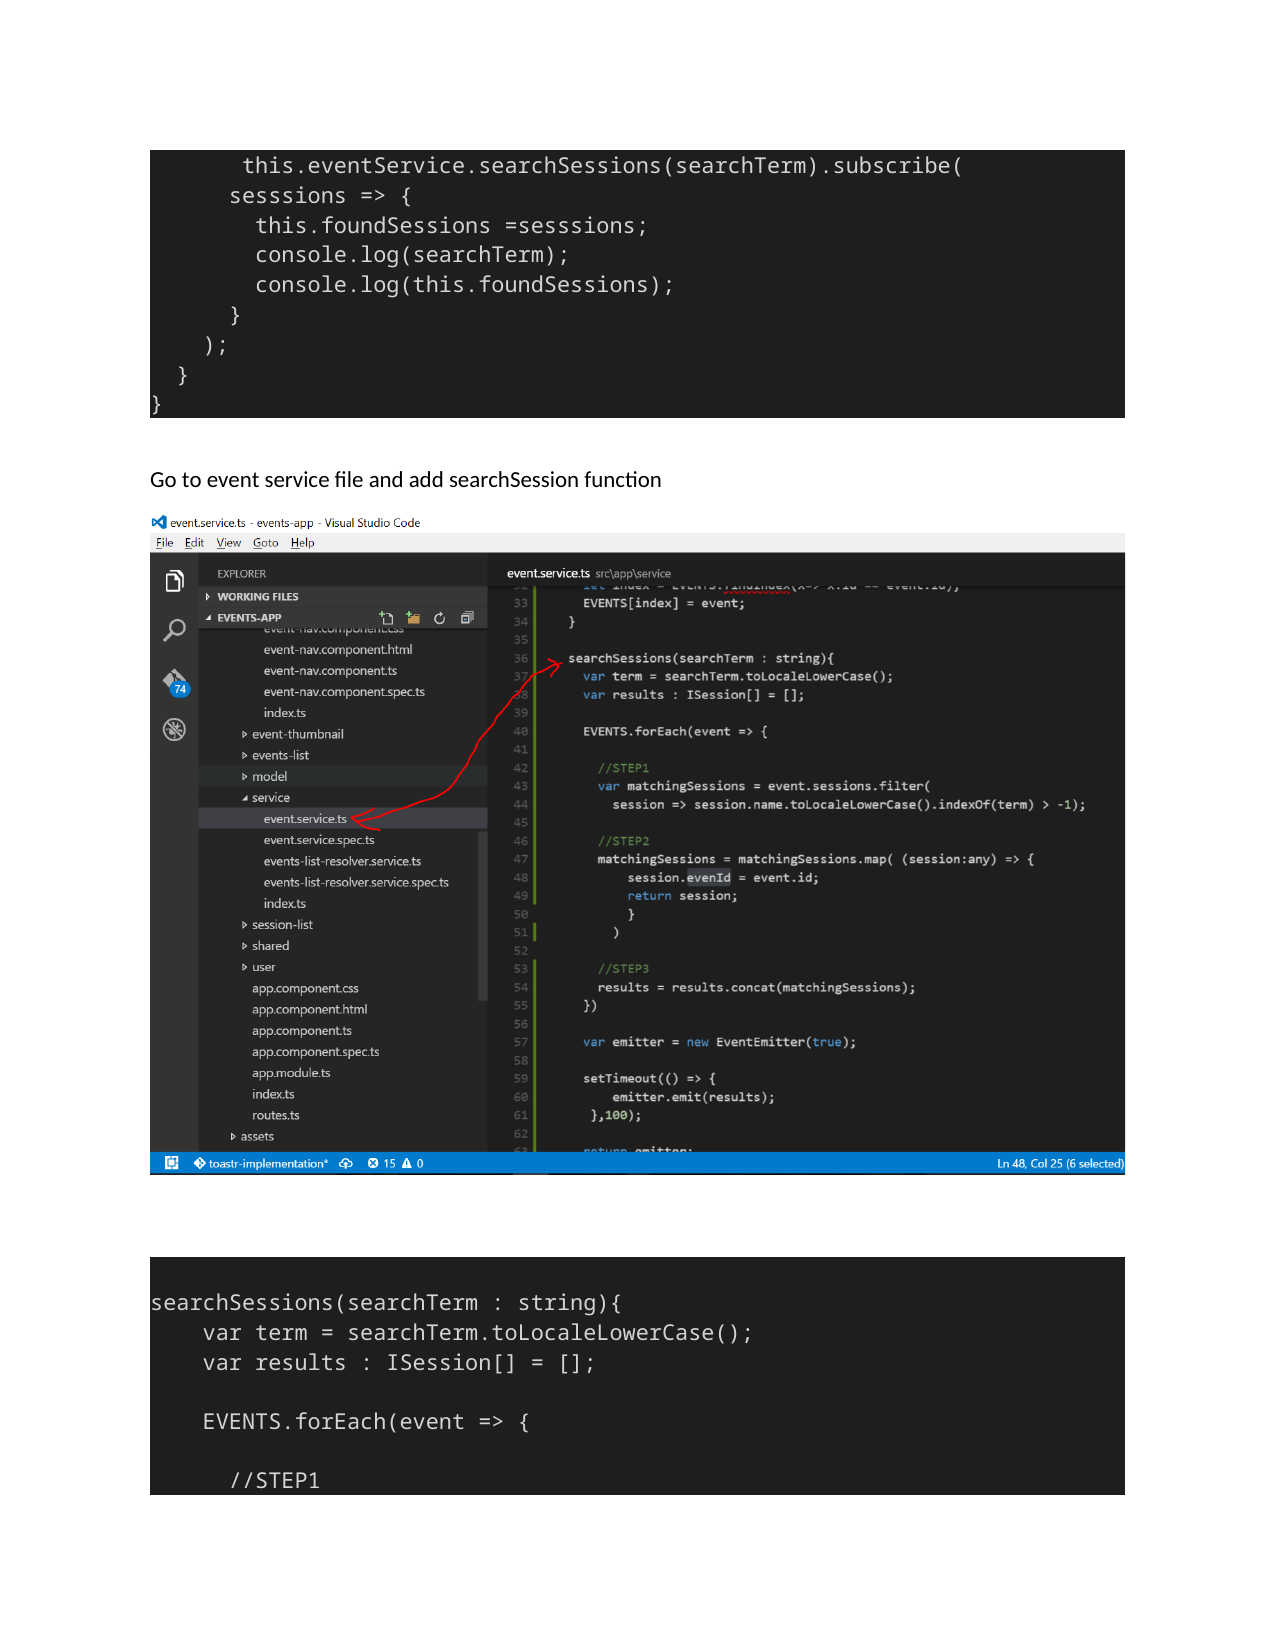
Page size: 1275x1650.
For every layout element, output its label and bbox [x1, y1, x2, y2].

picture [150, 511, 1125, 1175]
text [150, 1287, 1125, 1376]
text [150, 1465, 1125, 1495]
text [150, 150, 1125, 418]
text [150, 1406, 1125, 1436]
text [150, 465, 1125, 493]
